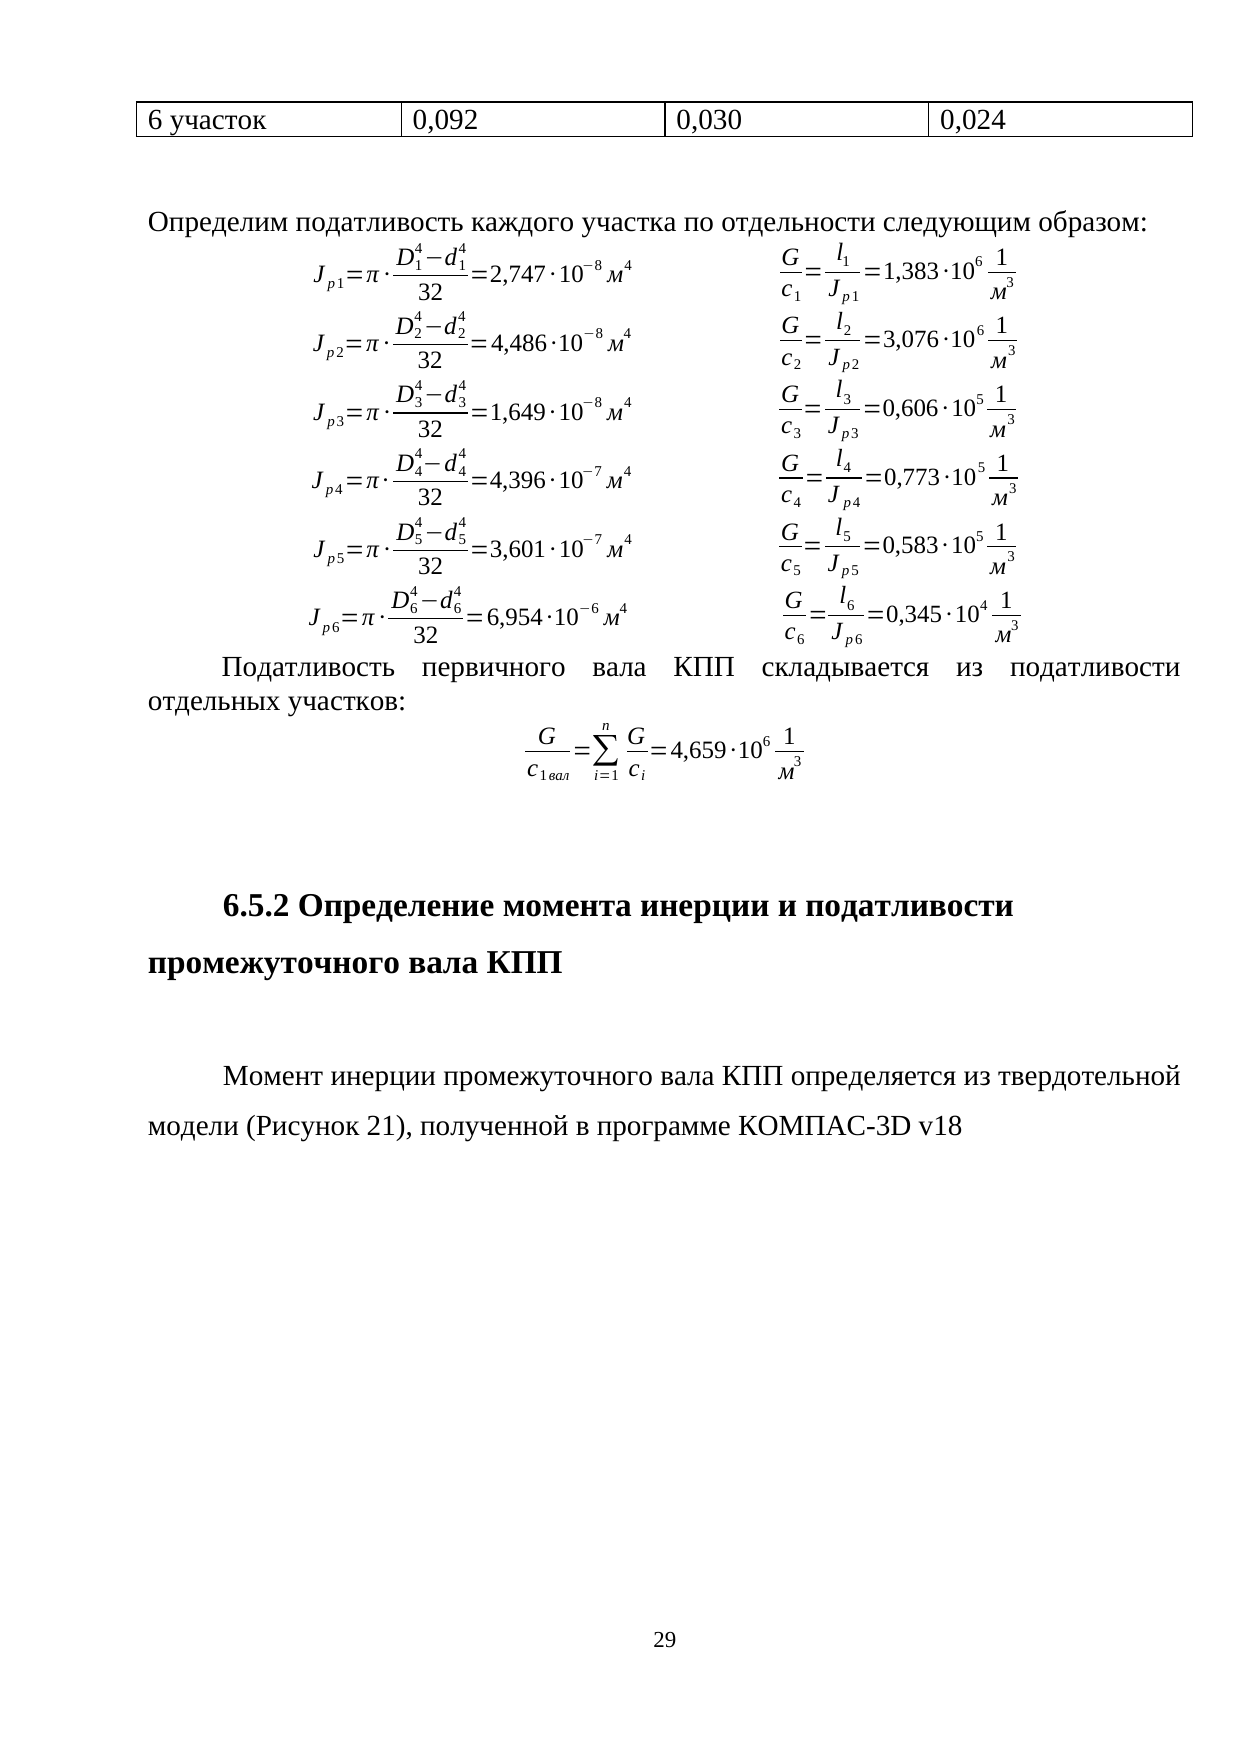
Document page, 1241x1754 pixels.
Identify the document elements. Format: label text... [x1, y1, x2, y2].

table_cell 0,024 [929, 103, 1192, 136]
table_cell 0,092 [402, 103, 664, 136]
text Податливость первичного вала КПП складывается из податливости отдельных участков: [148, 649, 1181, 717]
table_cell 6 участок [137, 103, 401, 136]
table_cell 0,030 [666, 103, 928, 136]
text 6.5.2 Определение момента инерции и податливости промежуточного вала КПП [148, 885, 1181, 981]
text Определим податливость каждого участка по отдельности следующим образом: [148, 204, 1181, 238]
text Момент инерции промежуточного вала КПП определяется из твердотельной модели (Рисунок 21), полученной в программе КОМПАС-3D v18 [148, 1058, 1181, 1142]
